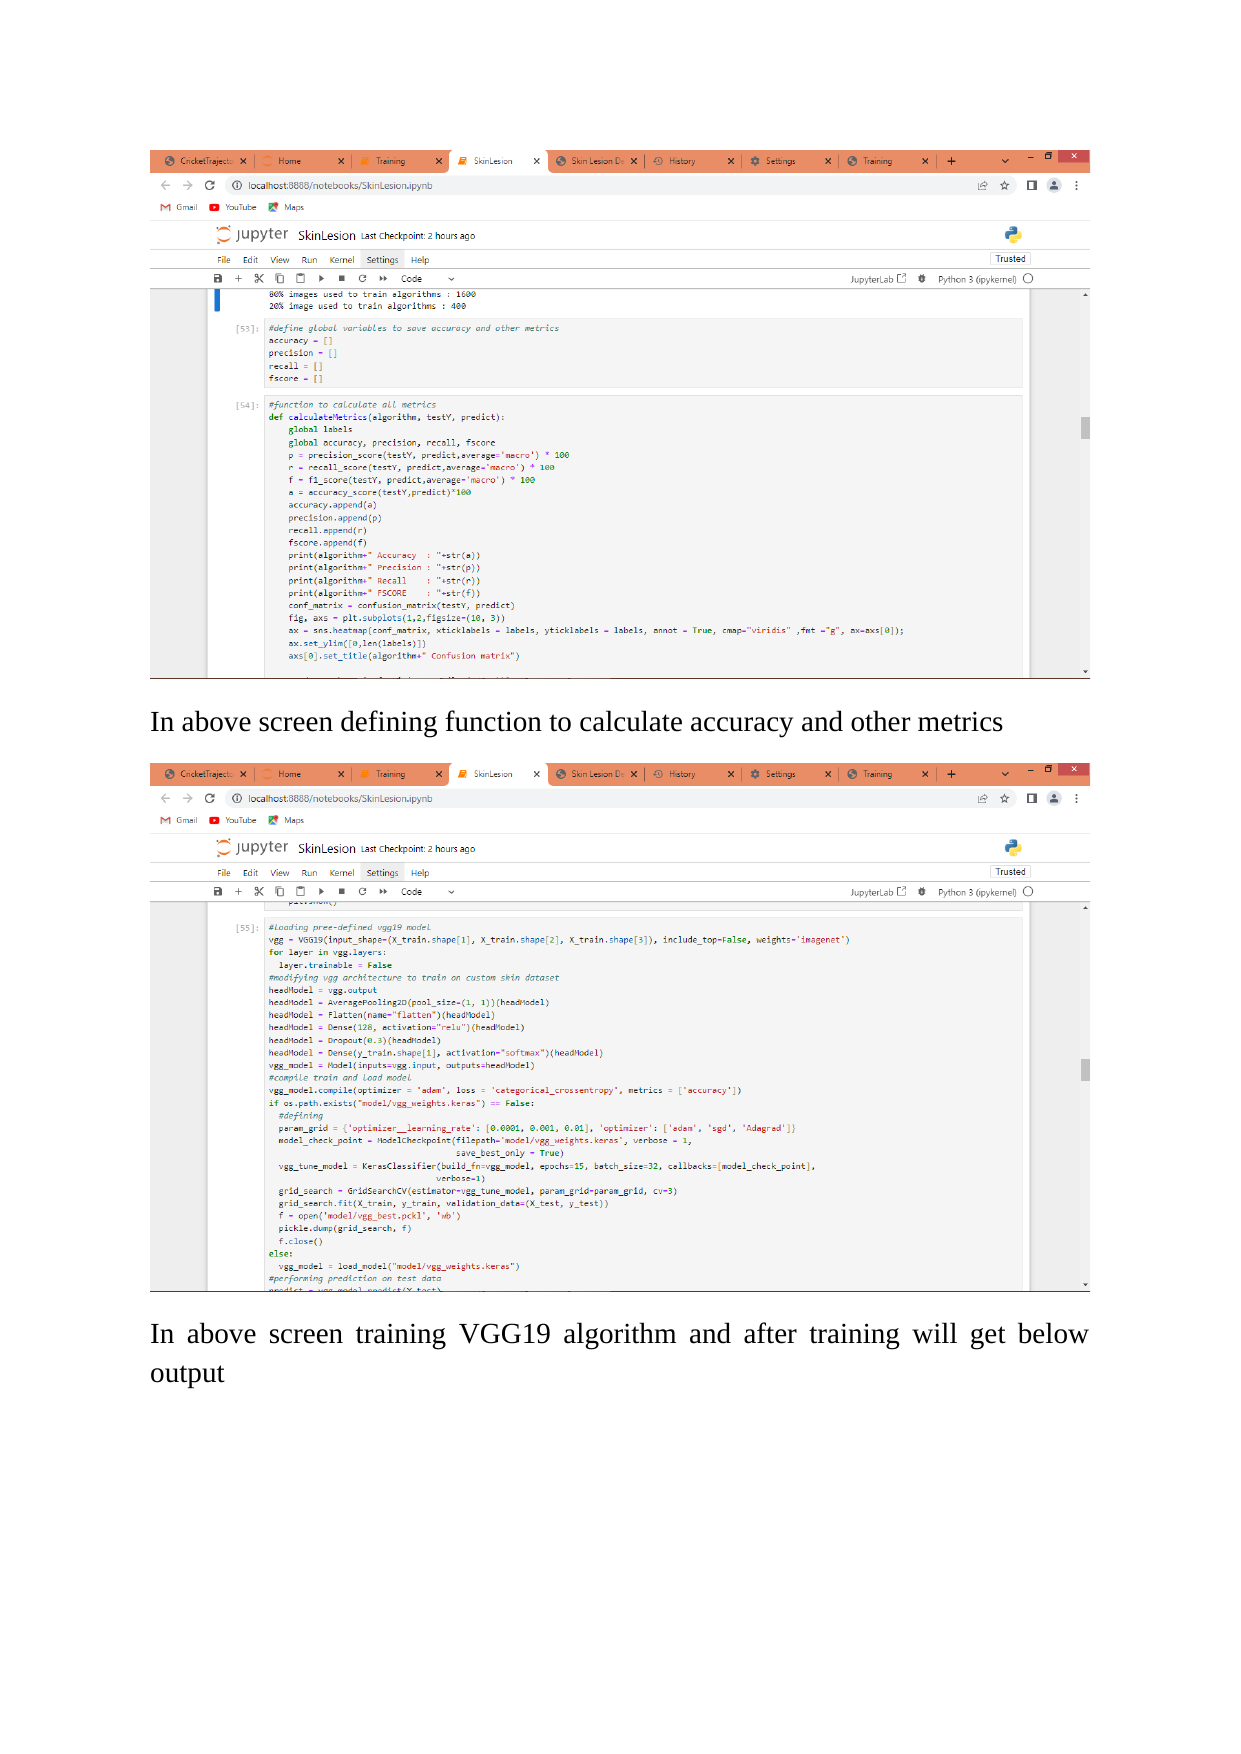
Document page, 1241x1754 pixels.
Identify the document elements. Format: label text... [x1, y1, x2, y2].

picture [150, 763, 1091, 1292]
text In above screen training VGG19 algorithm and after training will get below output [150, 1317, 1090, 1389]
picture [150, 150, 1091, 679]
text In above screen defining function to calculate accuracy and other metrics [150, 704, 1090, 737]
